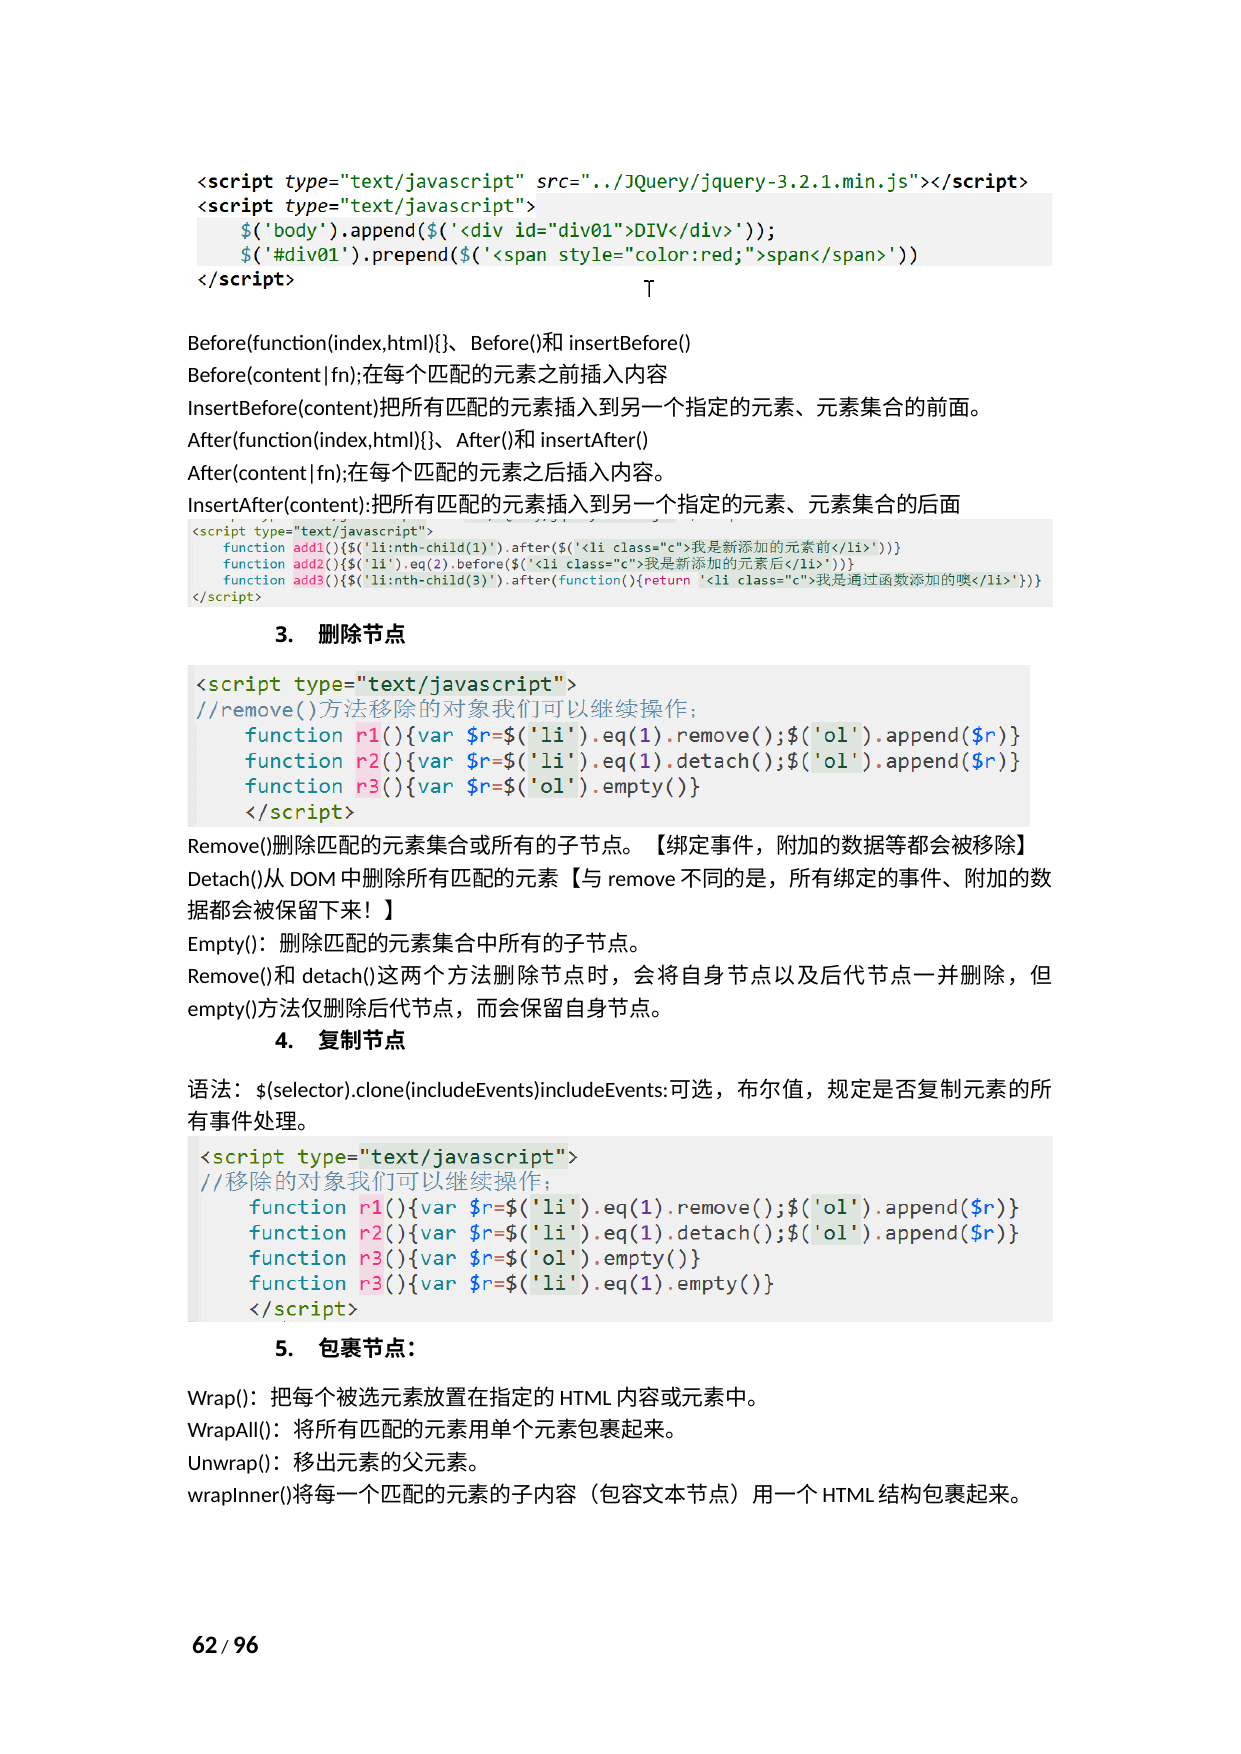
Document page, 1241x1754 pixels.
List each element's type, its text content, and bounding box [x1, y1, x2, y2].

picture [187, 665, 1031, 827]
text Wrap()：把每个被选元素放置在指定的HTML内容或元素中。 [187, 1379, 1053, 1412]
picture [187, 1136, 1053, 1322]
text Remove()删除匹配的元素集合或所有的子节点。【绑定事件，附加的数据等都会被移除】 [187, 828, 1053, 860]
text wrapInner()将每一个匹配的元素的子内容（包容文本节点）用一个HTML结构包裹起来。 [187, 1477, 1053, 1509]
text Before(content|fn);在每个匹配的元素之前插入内容 [187, 357, 1053, 389]
subtitle 删除节点 [275, 617, 1053, 649]
text Remove()和detach()这两个方法删除节点时，会将自身节点以及后代节点一并删除，但empty()方法仅删除后代节点，而会保留自身节点。 [187, 958, 1053, 1023]
text WrapAll()：将所有匹配的元素用单个元素包裹起来。 [187, 1412, 1053, 1444]
text InsertAfter(content):把所有匹配的元素插入到另一个指定的元素、元素集合的后面 [187, 487, 1053, 519]
subtitle 包裹节点： [275, 1331, 1053, 1364]
text InsertBefore(content)把所有匹配的元素插入到另一个指定的元素、元素集合的前面。 [187, 389, 1053, 422]
text After(function(index,html){}、After()和insertAfter() [187, 422, 1053, 454]
text Detach()从DOM中删除所有匹配的元素【与remove不同的是，所有绑定的事件、附加的数据都会被保留下来！】 [187, 860, 1053, 925]
text Empty()：删除匹配的元素集合中所有的子节点。 [187, 925, 1053, 958]
text 语法：$(selector).clone(includeEvents)includeEvents:可选，布尔值，规定是否复制元素的所有事件处理。 [187, 1071, 1053, 1136]
text After(content|fn);在每个匹配的元素之后插入内容。 [187, 454, 1053, 487]
subtitle 复制节点 [275, 1023, 1053, 1055]
text Before(function(index,html){}、Before()和insertBefore() [187, 324, 1053, 357]
picture [187, 519, 1053, 607]
text Unwrap()：移出元素的父元素。 [187, 1444, 1053, 1477]
picture [187, 162, 1053, 297]
